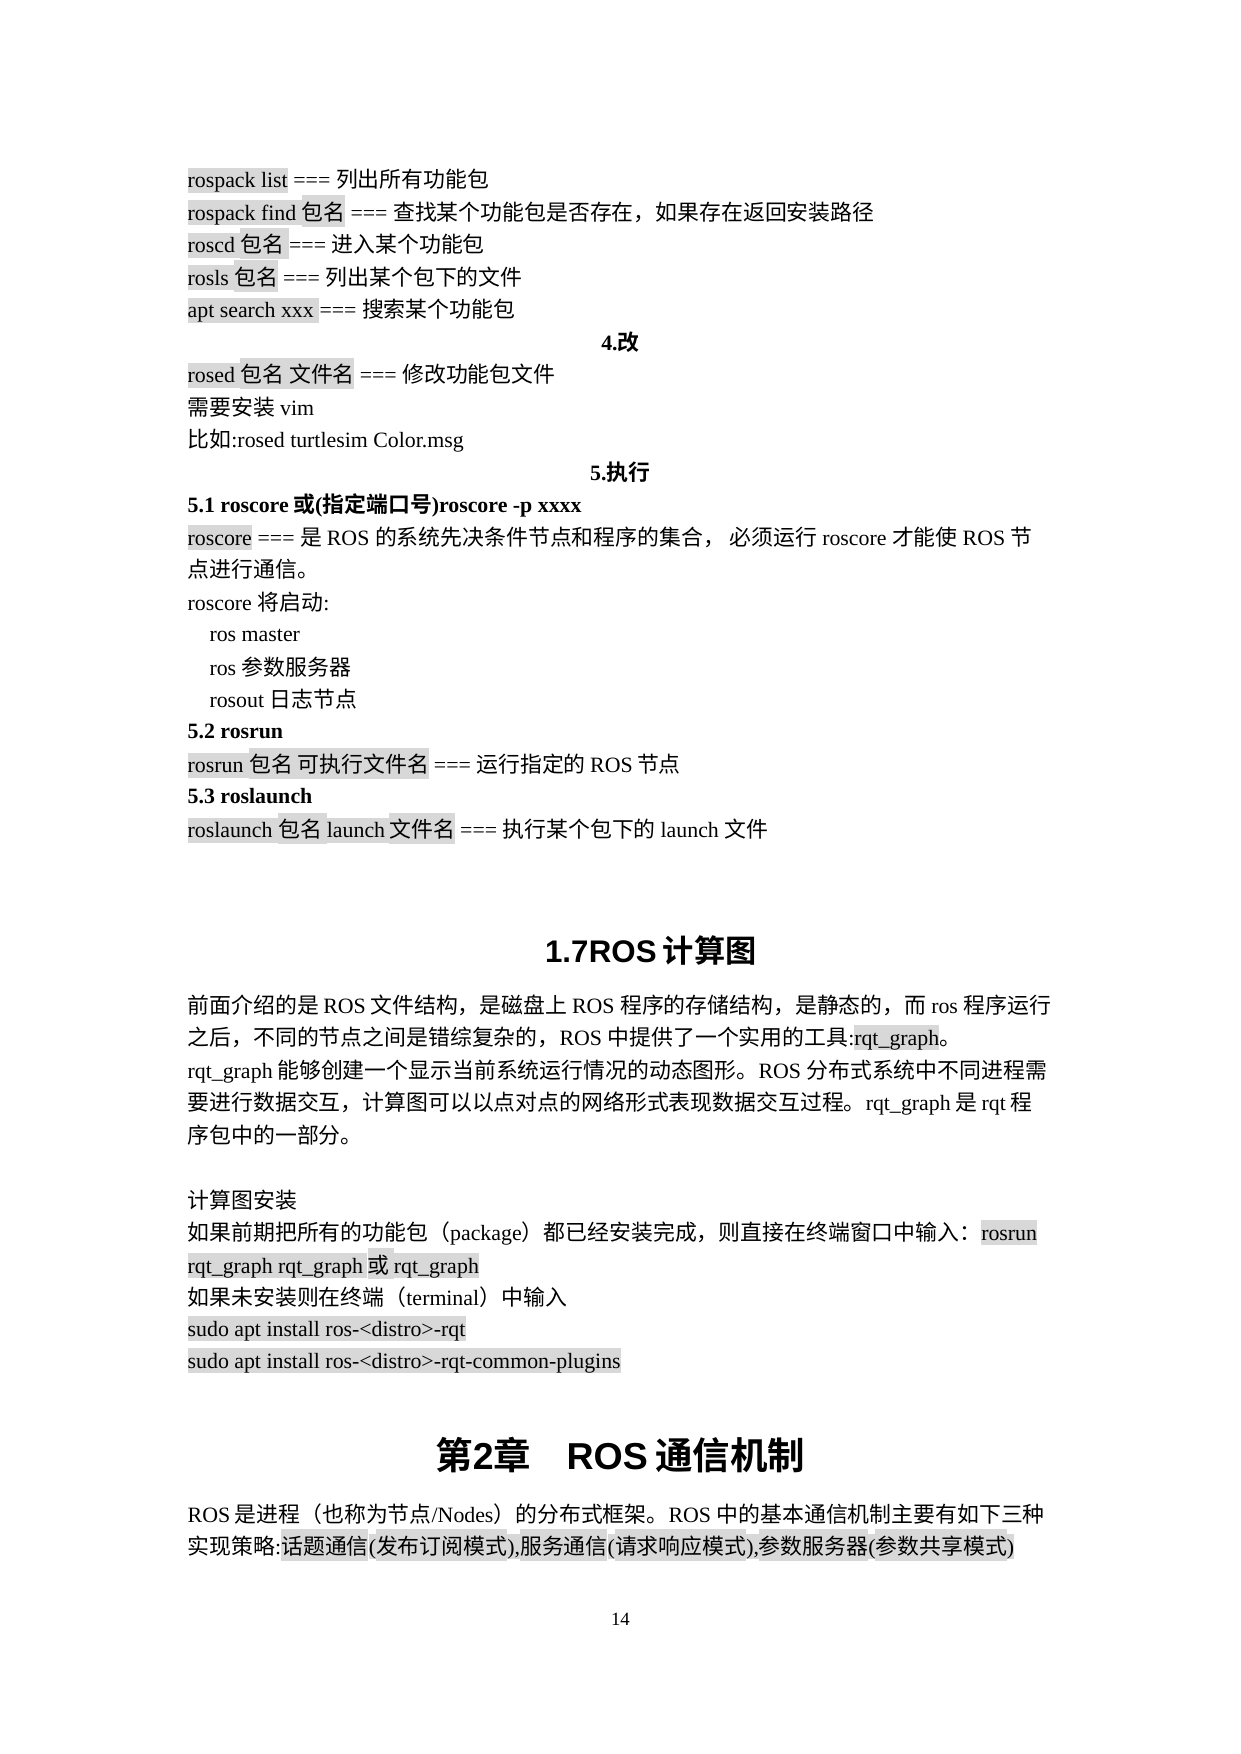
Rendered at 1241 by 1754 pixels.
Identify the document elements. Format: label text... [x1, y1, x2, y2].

text 如果未安装则在终端（terminal）中输入 [187, 1280, 1053, 1312]
text apt search xxx === 搜索某个功能包 [187, 292, 1053, 324]
text 比如:rosed turtlesim Color.msg [187, 422, 1053, 454]
text 5.1 roscore或(指定端口号)roscore -p xxxx [187, 487, 1053, 519]
text rospack find 包名 === 查找某个功能包是否存在，如果存在返回安装路径 [187, 194, 1053, 227]
text sudo apt install ros-<distro>-rqt [187, 1312, 1053, 1345]
subtitle ROS计算图 [249, 926, 1053, 971]
text 5.2 rosrun [187, 714, 1053, 747]
text ROS是进程（也称为节点/Nodes）的分布式框架。ROS 中的基本通信机制主要有如下三种实现策略:话题通信(发布订阅模式),服务通信(请求响应模式),参数服务器(参数共享模式) [187, 1496, 1053, 1561]
text 计算图安装 [187, 1182, 1053, 1215]
text roscore 将启动: [187, 584, 1053, 617]
text roscore === 是 ROS 的系统先决条件节点和程序的集合， 必须运行 roscore 才能使 ROS 节点进行通信。 [187, 519, 1053, 584]
text 5.3 roslaunch [187, 779, 1053, 812]
text 4.改 [187, 324, 1053, 357]
text 5.执行 [187, 454, 1053, 487]
text rospack list === 列出所有功能包 [187, 162, 1053, 194]
text ros 参数服务器 [187, 649, 1053, 682]
text rosout 日志节点 [187, 682, 1053, 714]
text rosrun 包名 可执行文件名 === 运行指定的ROS节点 [187, 747, 1053, 779]
text ros master [187, 617, 1053, 649]
text rosed 包名 文件名 === 修改功能包文件 [187, 357, 1053, 389]
text sudo apt install ros-<distro>-rqt-common-plugins [187, 1345, 1053, 1377]
text 如果前期把所有的功能包（package）都已经安装完成，则直接在终端窗口中输入：rosrun rqt_graph rqt_graph或rqt_graph [187, 1215, 1053, 1280]
text 需要安装 vim [187, 389, 1053, 422]
text rosls 包名 === 列出某个包下的文件 [187, 259, 1053, 292]
text roscd 包名 === 进入某个功能包 [187, 227, 1053, 259]
text 前面介绍的是ROS文件结构，是磁盘上 ROS 程序的存储结构，是静态的，而 ros 程序运行之后，不同的节点之间是错综复杂的，ROS 中提供了一个实用的工具:rqt_graph。 [187, 987, 1053, 1052]
subtitle ROS通信机制 [187, 1426, 1053, 1480]
text rqt_graph能够创建一个显示当前系统运行情况的动态图形。ROS 分布式系统中不同进程需要进行数据交互，计算图可以以点对点的网络形式表现数据交互过程。rqt_graph是rqt程序包中的一部分。 [187, 1052, 1053, 1150]
text roslaunch 包名 launch文件名 === 执行某个包下的 launch 文件 [187, 812, 1053, 844]
